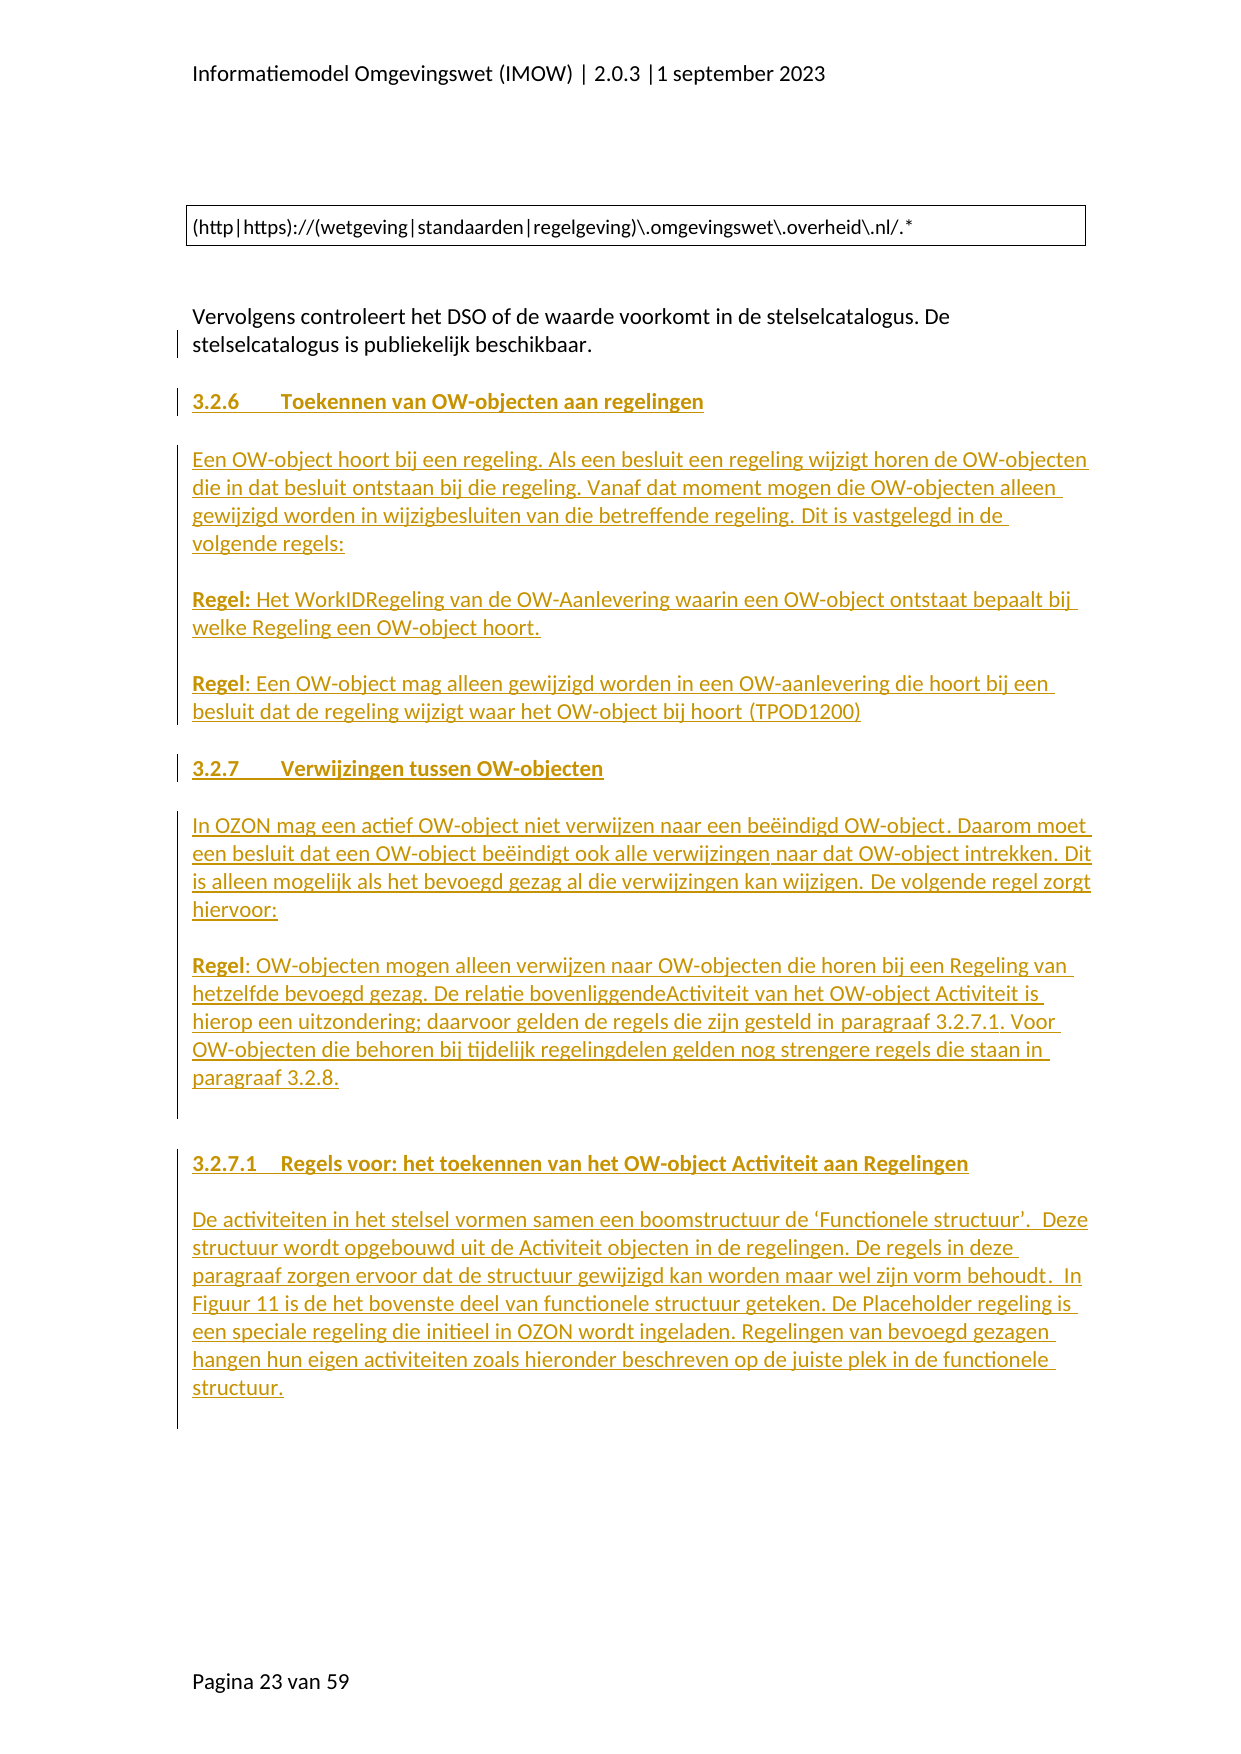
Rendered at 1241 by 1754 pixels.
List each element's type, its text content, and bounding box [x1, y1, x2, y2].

text Vervolgens controleert het DSO of de waarde voorkomt in de stelselcatalogus. De stelselcatalogus is publiekelijk beschikbaar. [192, 302, 1092, 358]
table_header (http|https)://(wetgeving|standaarden|regelgeving)\.omgevingswet\.overheid\.nl/.* [187, 206, 1085, 245]
